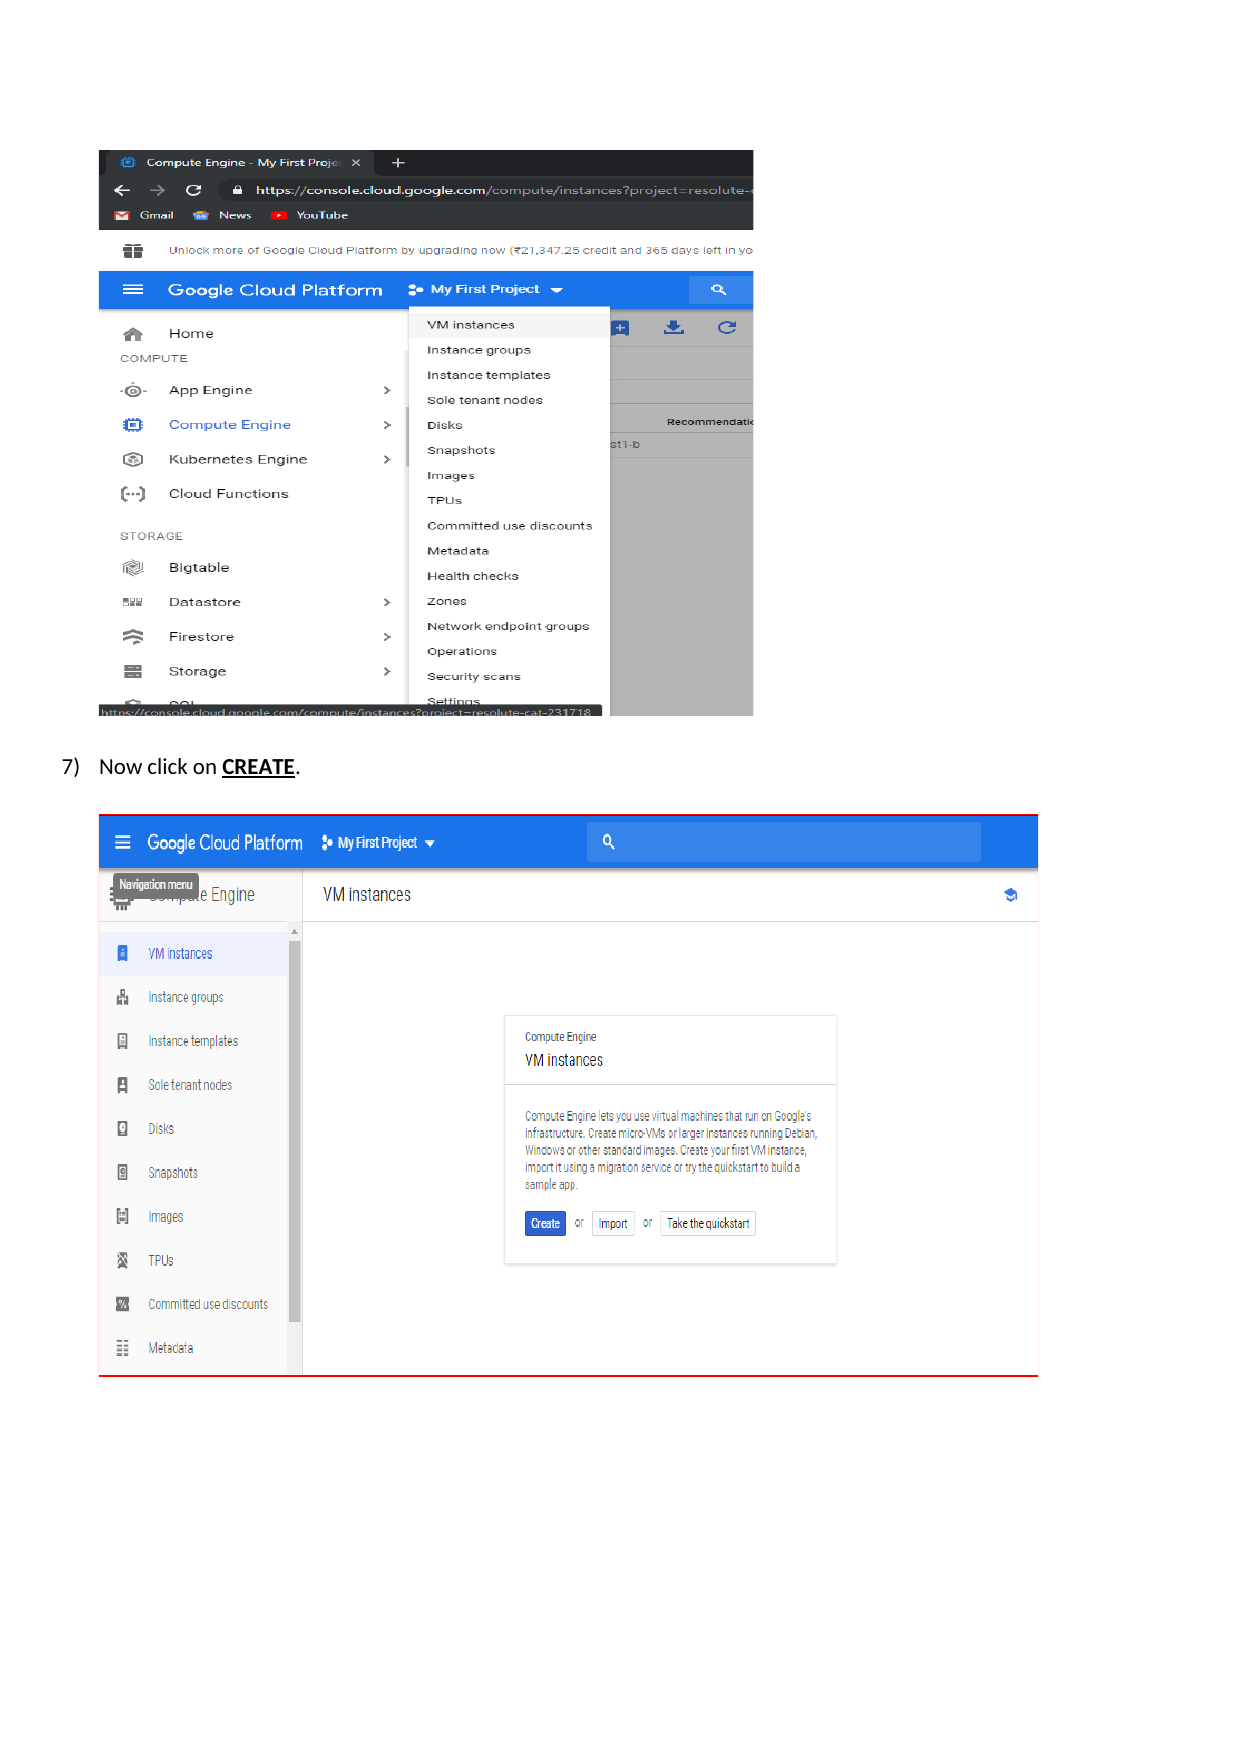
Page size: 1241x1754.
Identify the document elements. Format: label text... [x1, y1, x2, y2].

picture [98, 150, 754, 716]
list Now click on CREATE. [61, 752, 1184, 780]
picture [98, 814, 1039, 1377]
